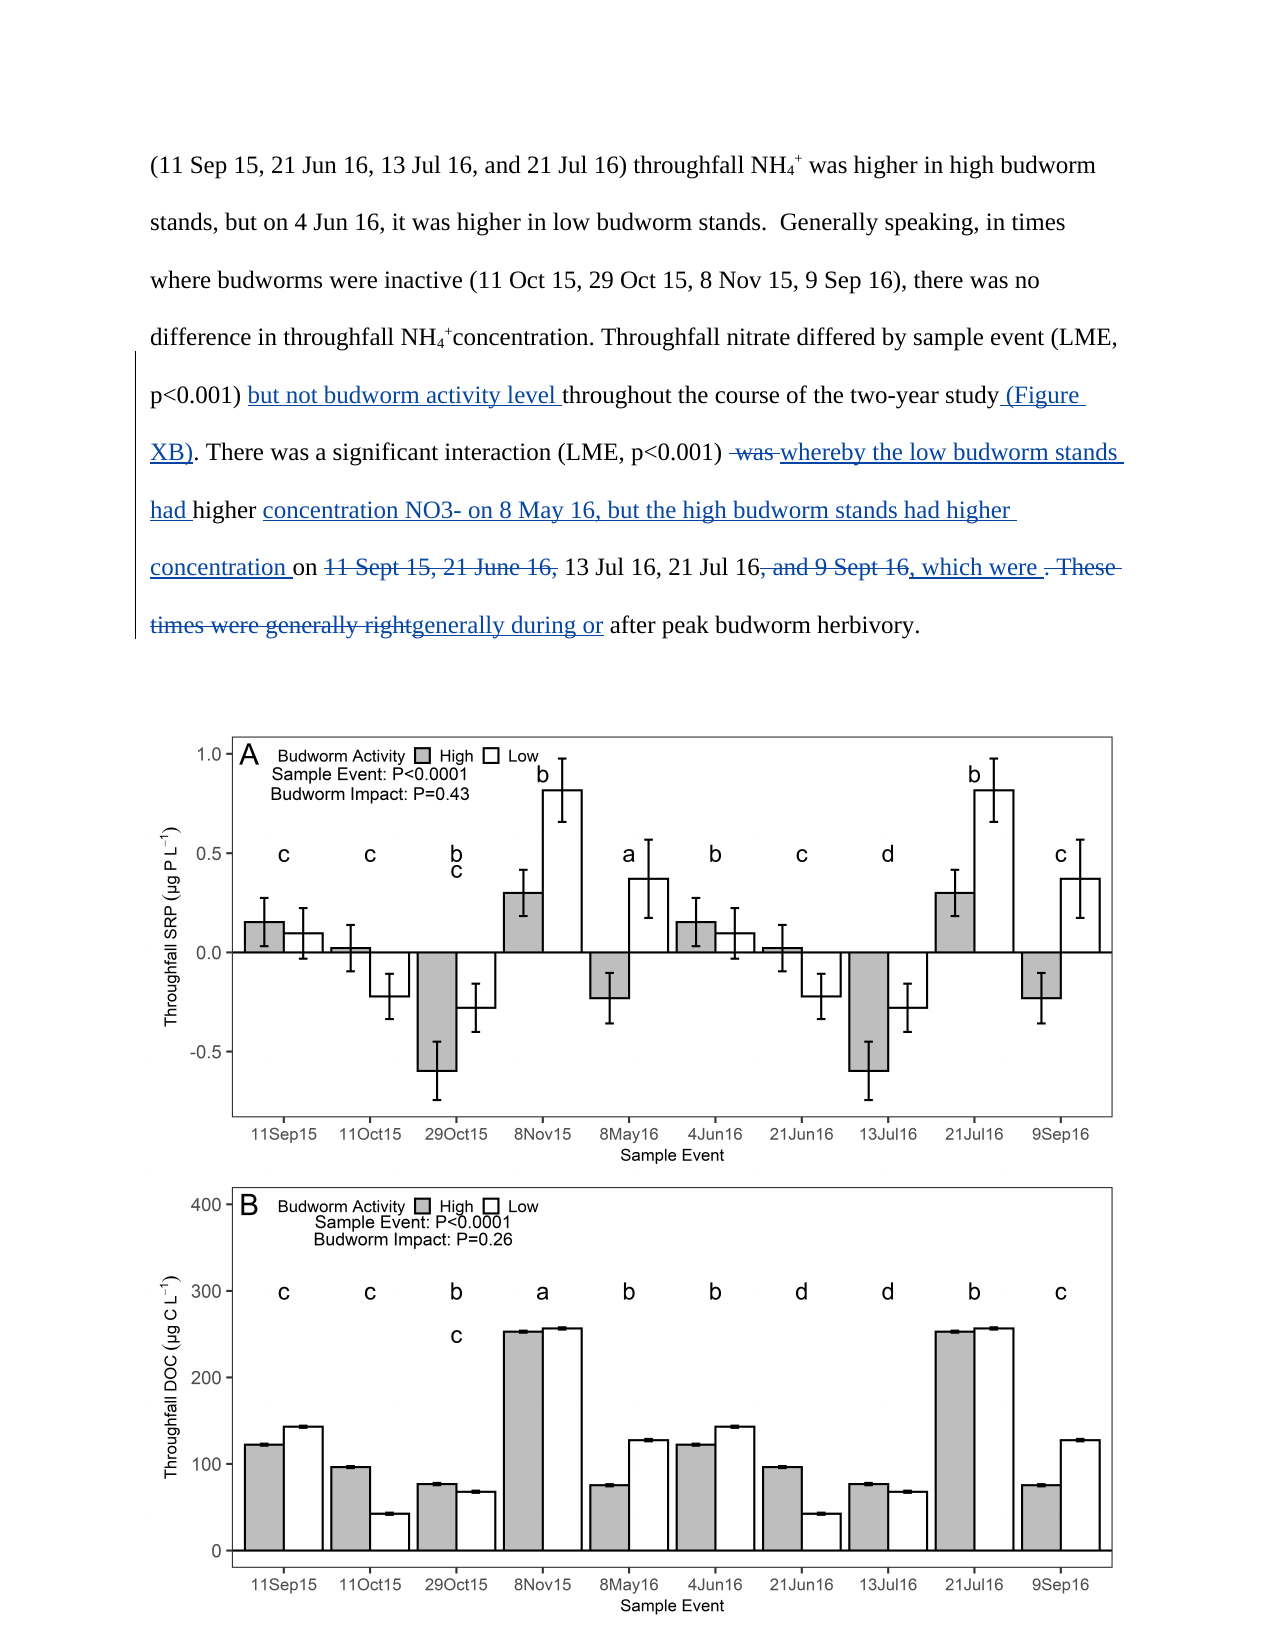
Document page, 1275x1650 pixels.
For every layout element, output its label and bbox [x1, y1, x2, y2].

picture [148, 726, 1124, 1626]
text [150, 150, 1125, 639]
